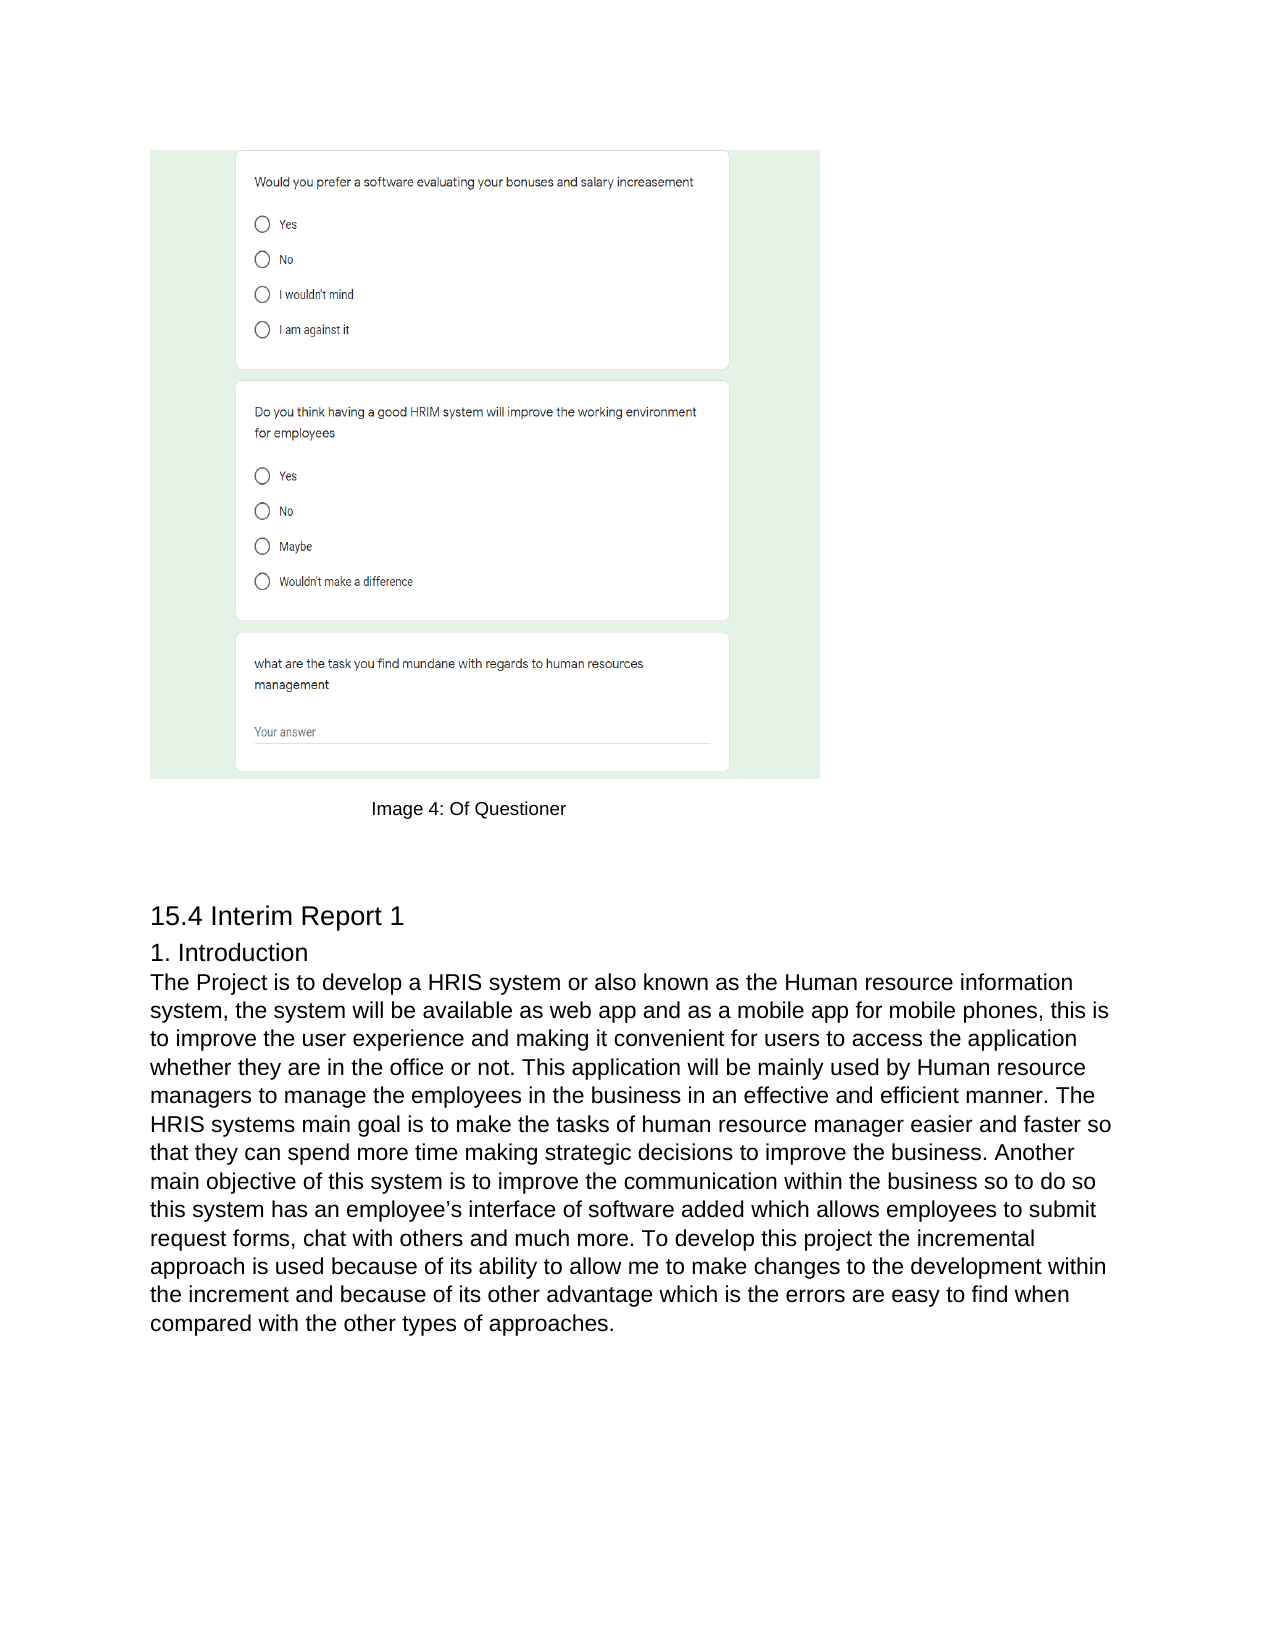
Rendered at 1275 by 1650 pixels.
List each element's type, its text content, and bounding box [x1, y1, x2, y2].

subtitle 15.4 Interim Report 1 [150, 899, 1125, 931]
text The Project is to develop a HRIS system or also known as the Human resource information system, the system will be available as web app and as a mobile app for mobile phones, this is to improve the user experience and making it convenient for users to access the application whether they are in the office or not. This application will be mainly used by Human resource managers to manage the employees in the business in an effective and efficient manner. The HRIS systems main goal is to make the tasks of human resource manager easier and faster so that they can spend more time making strategic decisions to improve the business. Another main objective of this system is to improve the communication within the business so to do so this system has an employee’s interface of software added which allows employees to submit request forms, chat with others and much more. To develop this project the incremental approach is used because of its ability to allow me to make changes to the development within the increment and because of its other advantage which is the errors are easy to find when compared with the other types of approaches. [150, 968, 1125, 1336]
picture [150, 150, 821, 779]
subtitle 1. Introduction [150, 937, 1125, 966]
